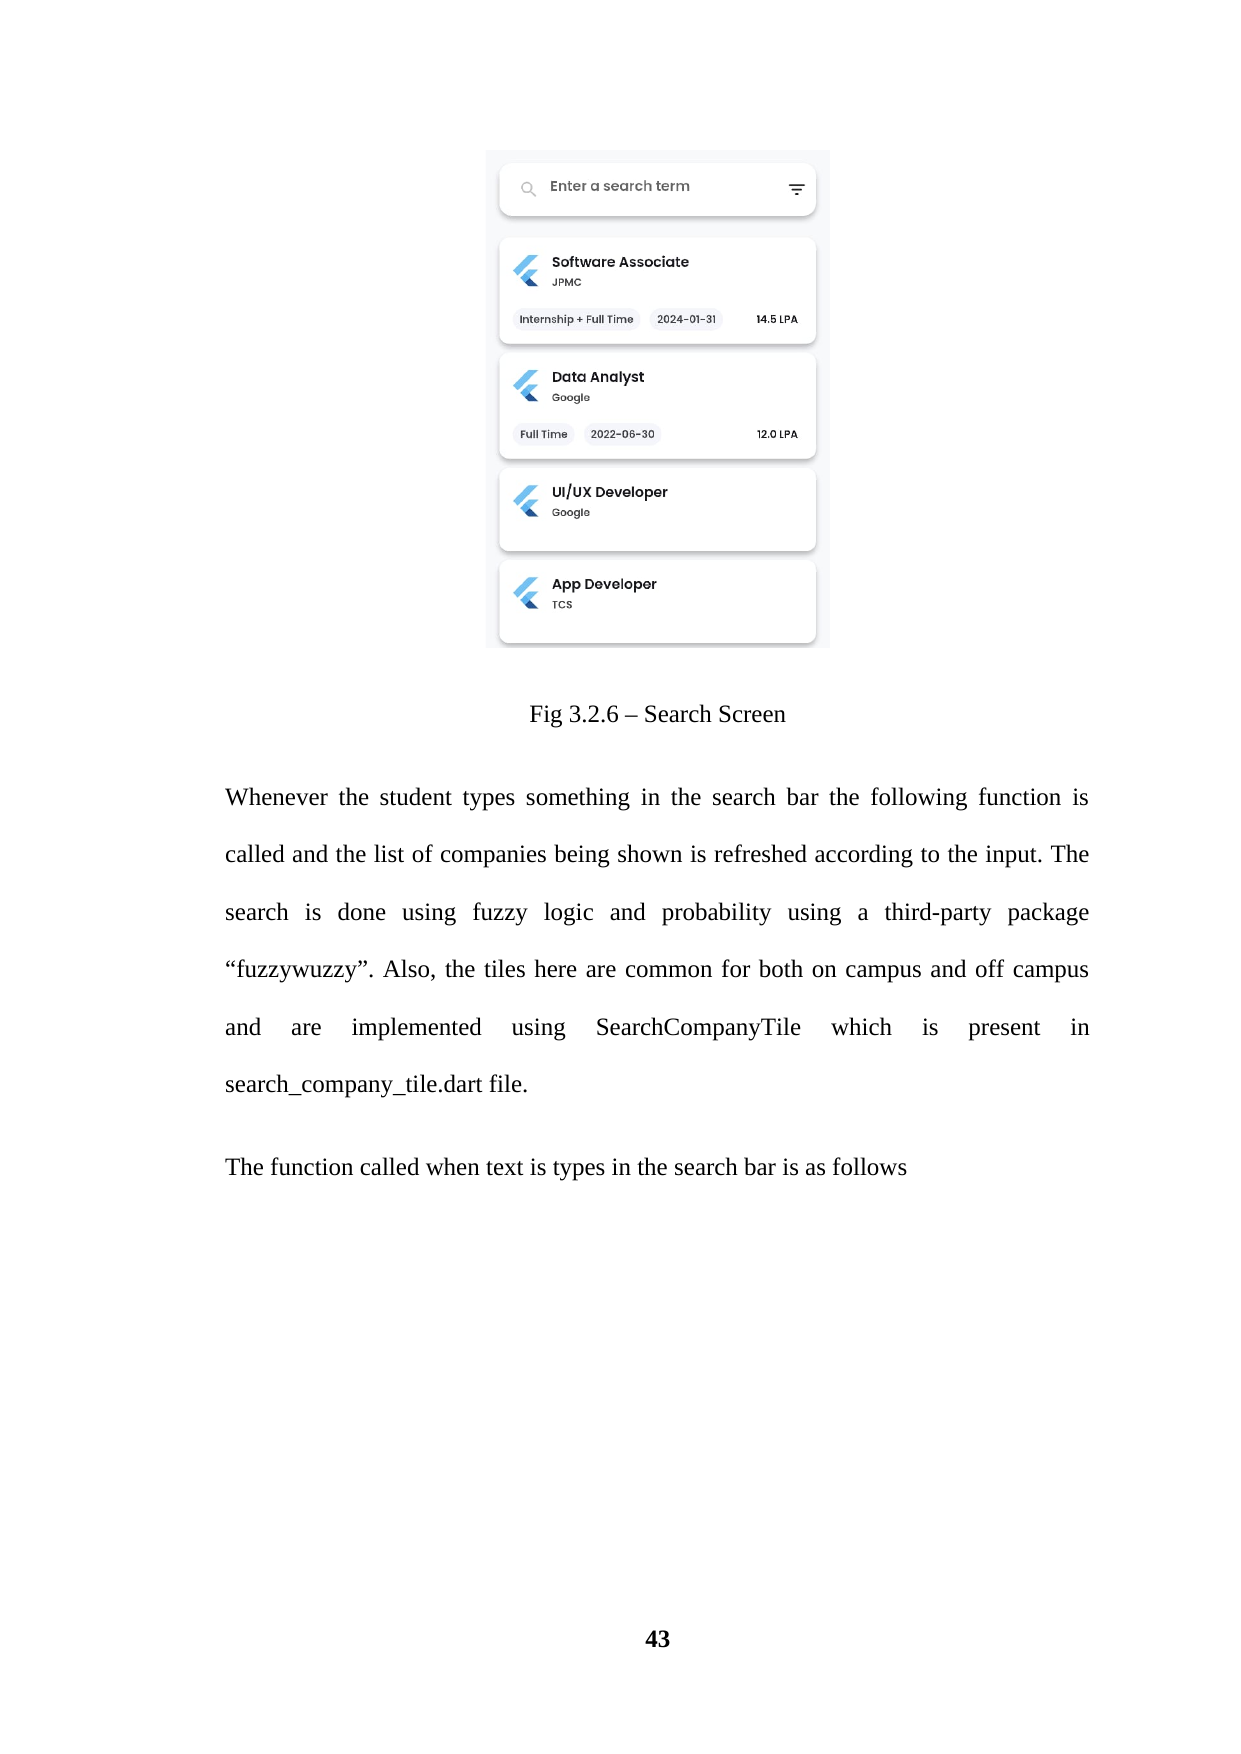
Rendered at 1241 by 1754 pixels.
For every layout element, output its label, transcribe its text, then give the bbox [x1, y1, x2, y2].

text The function called when text is types in the search bar is as follows [225, 1152, 1090, 1181]
picture [485, 150, 830, 648]
text Fig 3.2.6 – Search Screen [225, 699, 1090, 728]
text Whenever the student types something in the search bar the following function is called and the list of companies being shown is refreshed according to the input. The search is done using fuzzy logic and probability using a third-party package “fuzzywuzzy”. Also, the tiles here are common for both on campus and off campus and are implemented using SearchCompanyTile which is present in search_company_tile.dart file. [225, 782, 1090, 1098]
